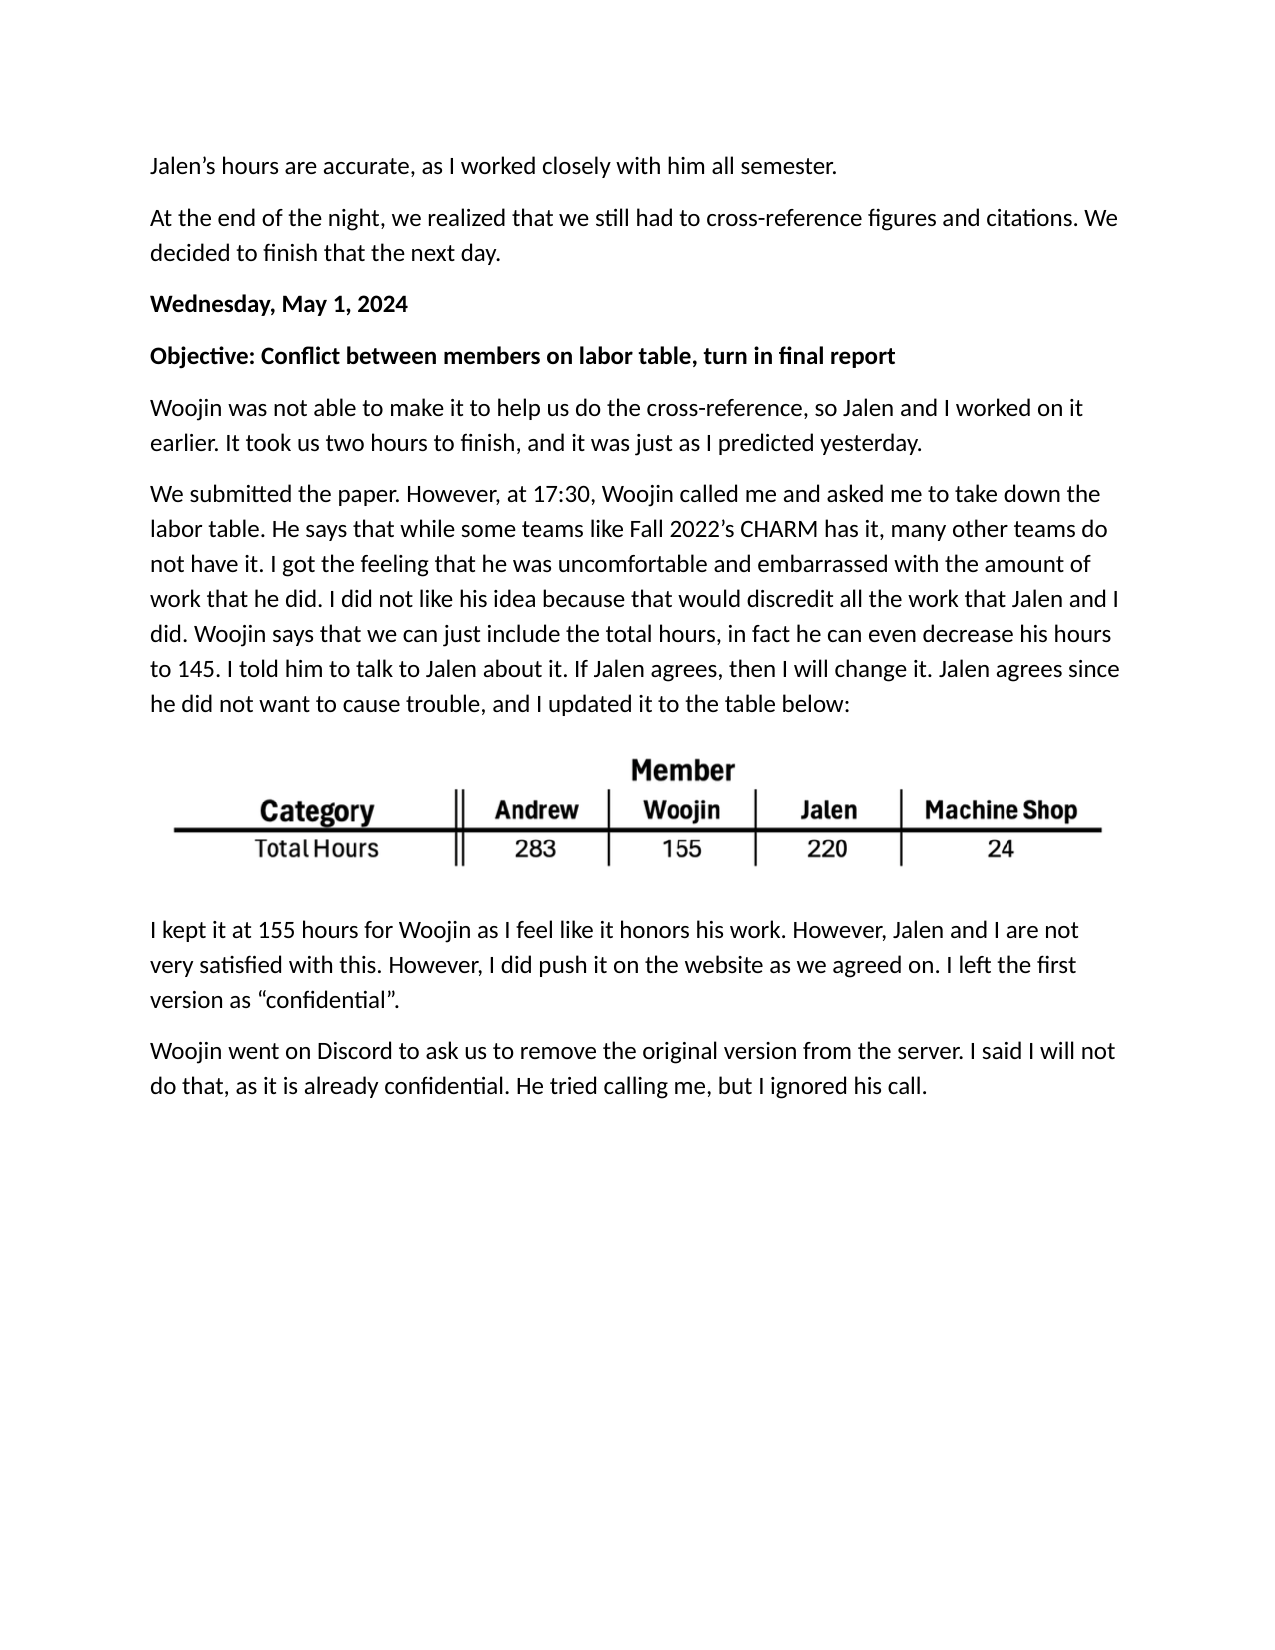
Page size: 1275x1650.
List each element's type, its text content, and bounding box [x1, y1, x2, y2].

text Wednesday, May 1, 2024 [150, 288, 1125, 319]
picture [150, 740, 1125, 892]
text At the end of the night, we realized that we still had to cross-reference figures and citations. We decided to finish that the next day. [150, 202, 1125, 267]
text Woojin was not able to make it to help us do the cross-reference, so Jalen and I worked on it earlier. It took us two hours to finish, and it was just as I predicted yesterday. [150, 392, 1125, 457]
text Objective: Conflict between members on labor table, turn in final report [150, 340, 1125, 371]
text Woojin went on Discord to ask us to remove the original version from the server. I said I will not do that, as it is already confidential. He tried calling me, but I ignored his call. [150, 1036, 1125, 1101]
text I kept it at 155 hours for Woojin as I feel like it honors his work. However, Jalen and I are not very satisfied with this. However, I did push it on the website as we agreed on. I left the first version as “confidential”. [150, 914, 1125, 1014]
text We submitted the paper. However, at 17:30, Woojin called me and asked me to take down the labor table. He says that while some teams like Fall 2022’s CHARM has it, many other teams do not have it. I got the feeling that he was uncomfortable and embarrassed with the amount of work that he did. I did not like his idea because that would discredit all the work that Jalen and I did. Woojin says that we can just include the total hours, in fact he can even decrease his hours to 145. I told him to talk to Jalen about it. If Jalen agrees, then I will change it. Jalen agrees since he did not want to cause trouble, and I updated it to the table below: [150, 478, 1125, 719]
text Jalen’s hours are accurate, as I worked closely with him all semester. [150, 150, 1125, 181]
